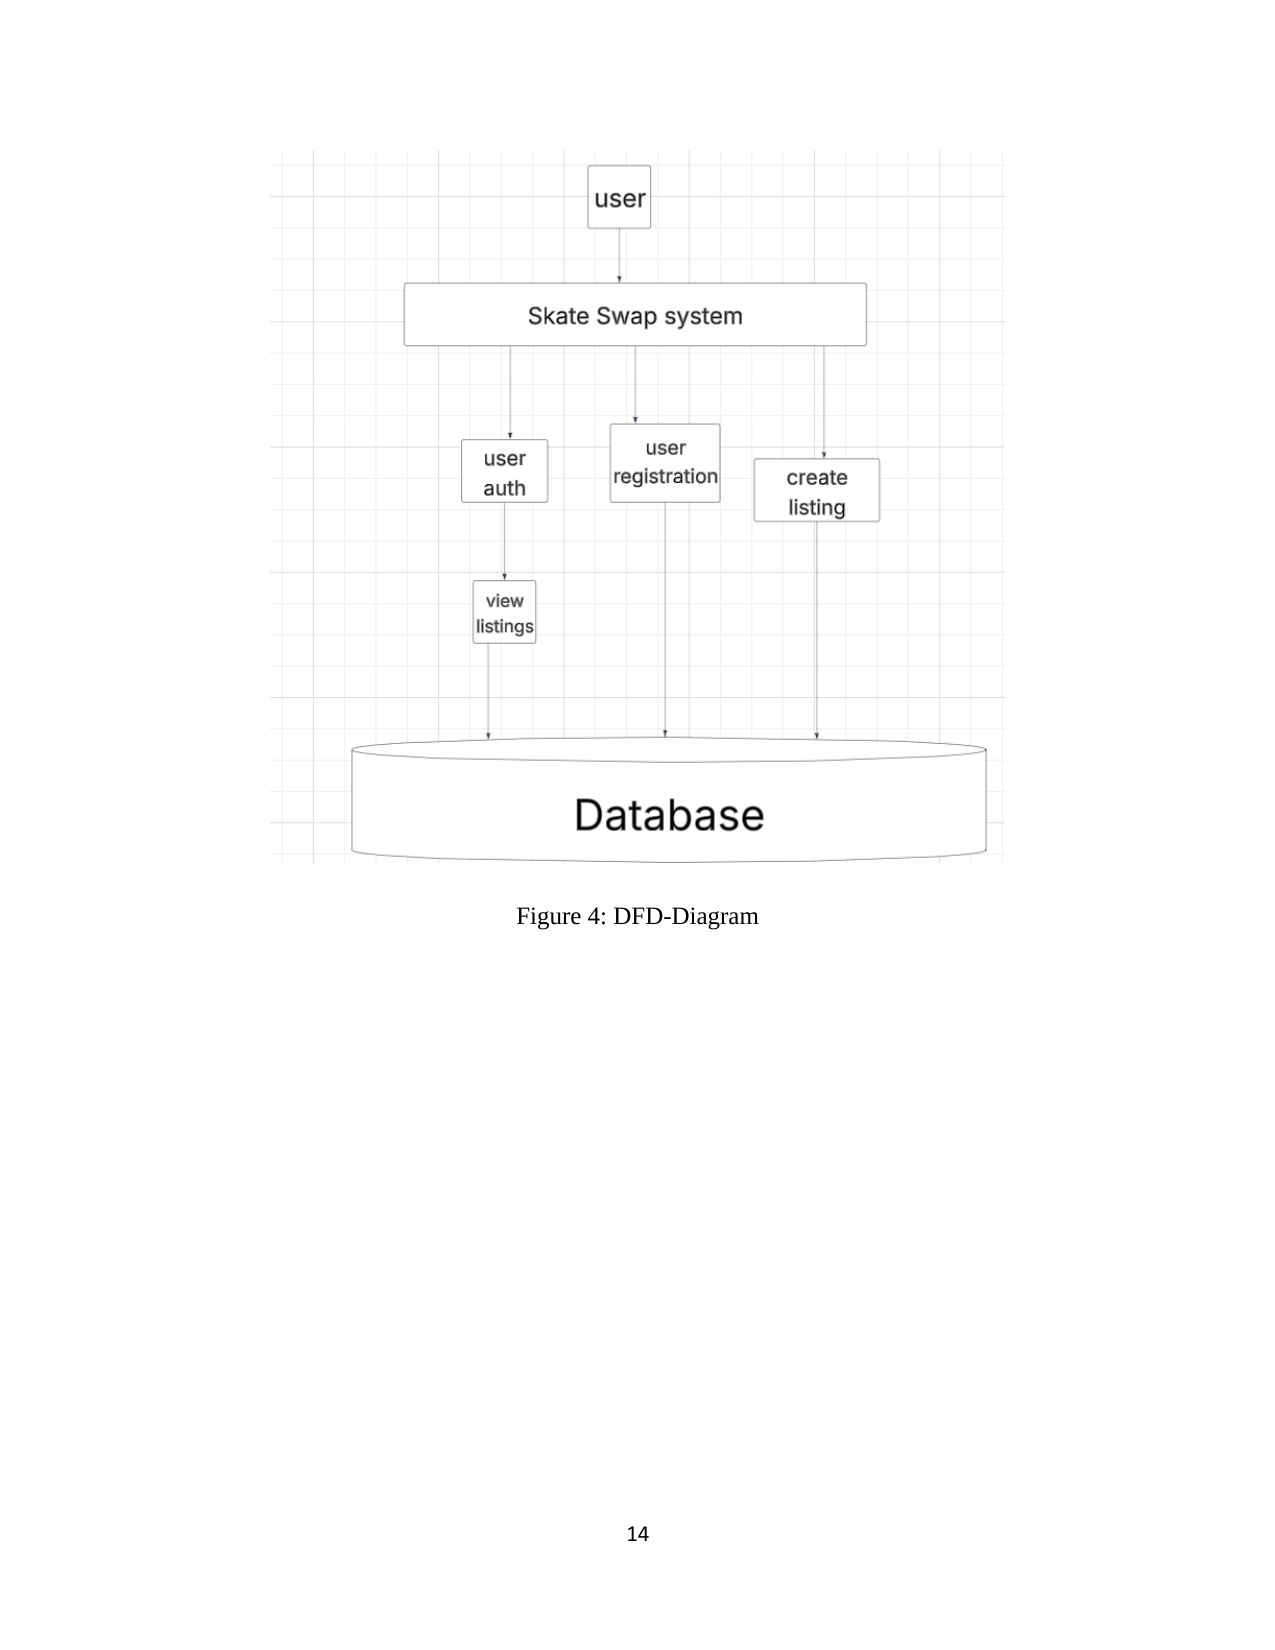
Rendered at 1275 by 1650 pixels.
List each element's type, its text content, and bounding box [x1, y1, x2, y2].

picture [269, 150, 1006, 863]
text Figure 4: DFD-Diagram [150, 901, 1125, 930]
